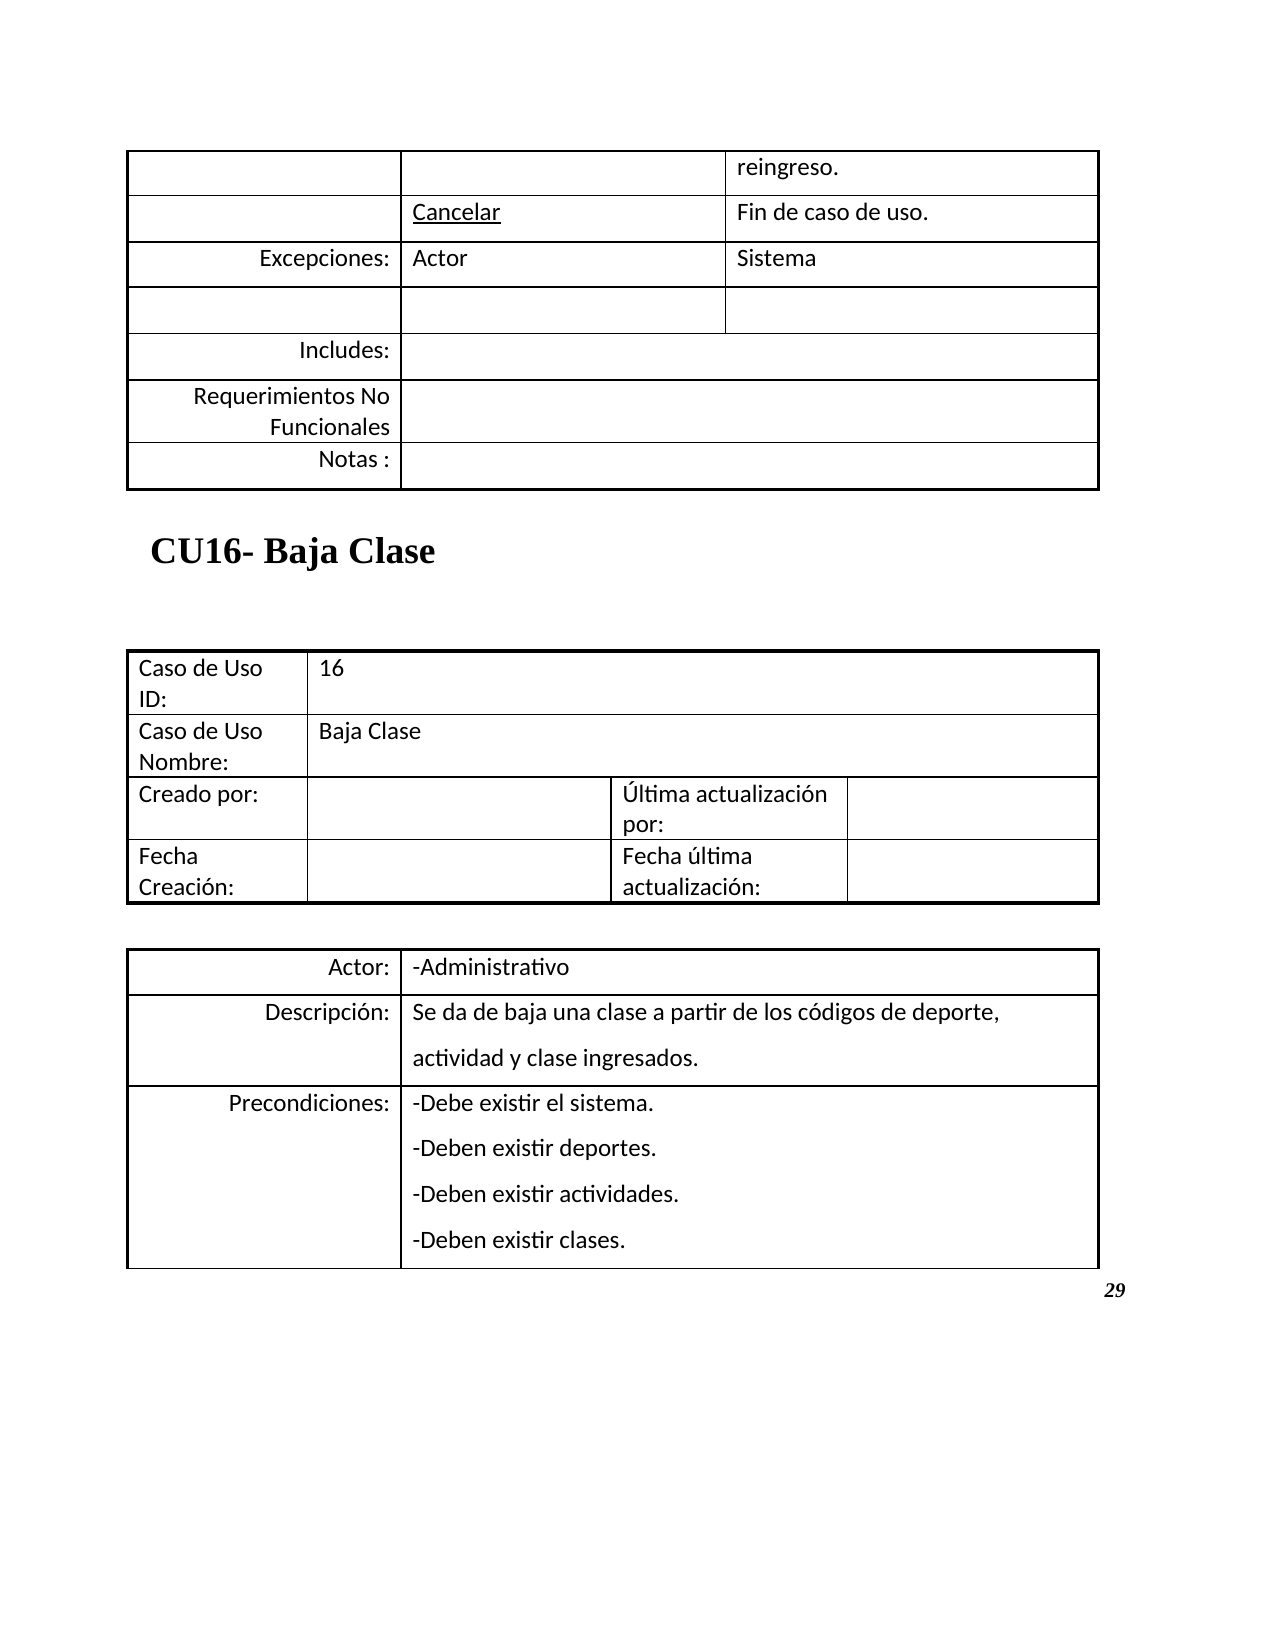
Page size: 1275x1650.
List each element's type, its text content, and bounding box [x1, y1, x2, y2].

table_cell Caso de Uso Nombre: [129, 715, 307, 776]
table_header Actor: [129, 951, 400, 994]
table_cell Sistema [726, 243, 1097, 286]
table_cell Se da de baja una clase a partir de los códigos de deporte, actividad y clase ingresados. [402, 996, 1097, 1085]
table_cell [129, 152, 400, 194]
subtitle CU16- Baja Clase [150, 528, 1125, 572]
table_cell [726, 288, 1097, 332]
table_cell [129, 288, 400, 332]
table_cell Cancelar [402, 196, 725, 241]
table_cell Requerimientos No Funcionales [129, 381, 400, 441]
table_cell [402, 152, 725, 194]
table_cell [402, 288, 725, 332]
table_cell [848, 778, 1097, 839]
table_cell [726, 152, 1097, 194]
table_cell [308, 840, 610, 901]
table_cell Fecha Creación: [129, 840, 307, 901]
table_cell Última actualización por: [612, 778, 847, 839]
table_cell Precondiciones: [129, 1087, 400, 1268]
table_cell [402, 443, 1097, 488]
table_cell Baja Clase [308, 715, 1097, 776]
table_cell -Debe existir el sistema. -Deben existir deportes. -Deben existir actividades. -Deben existir clases. [402, 1087, 1097, 1268]
table_cell Includes: [129, 334, 400, 379]
table_header 16 [308, 653, 1097, 713]
table_header -Administrativo [402, 951, 1097, 994]
table_cell Actor [402, 243, 725, 286]
table_cell Descripción: [129, 996, 400, 1085]
table_cell Fin de caso de uso. [726, 196, 1097, 241]
table_cell [308, 778, 610, 839]
table_cell Fecha última actualización: [612, 840, 847, 901]
table_cell [402, 334, 1097, 379]
table_cell [129, 196, 400, 241]
table_header Caso de Uso ID: [129, 653, 307, 713]
table_cell [848, 840, 1097, 901]
table_cell Notas : [129, 443, 400, 488]
table_cell Excepciones: [129, 243, 400, 286]
table_cell Creado por: [129, 778, 307, 839]
table_cell [402, 381, 1097, 441]
